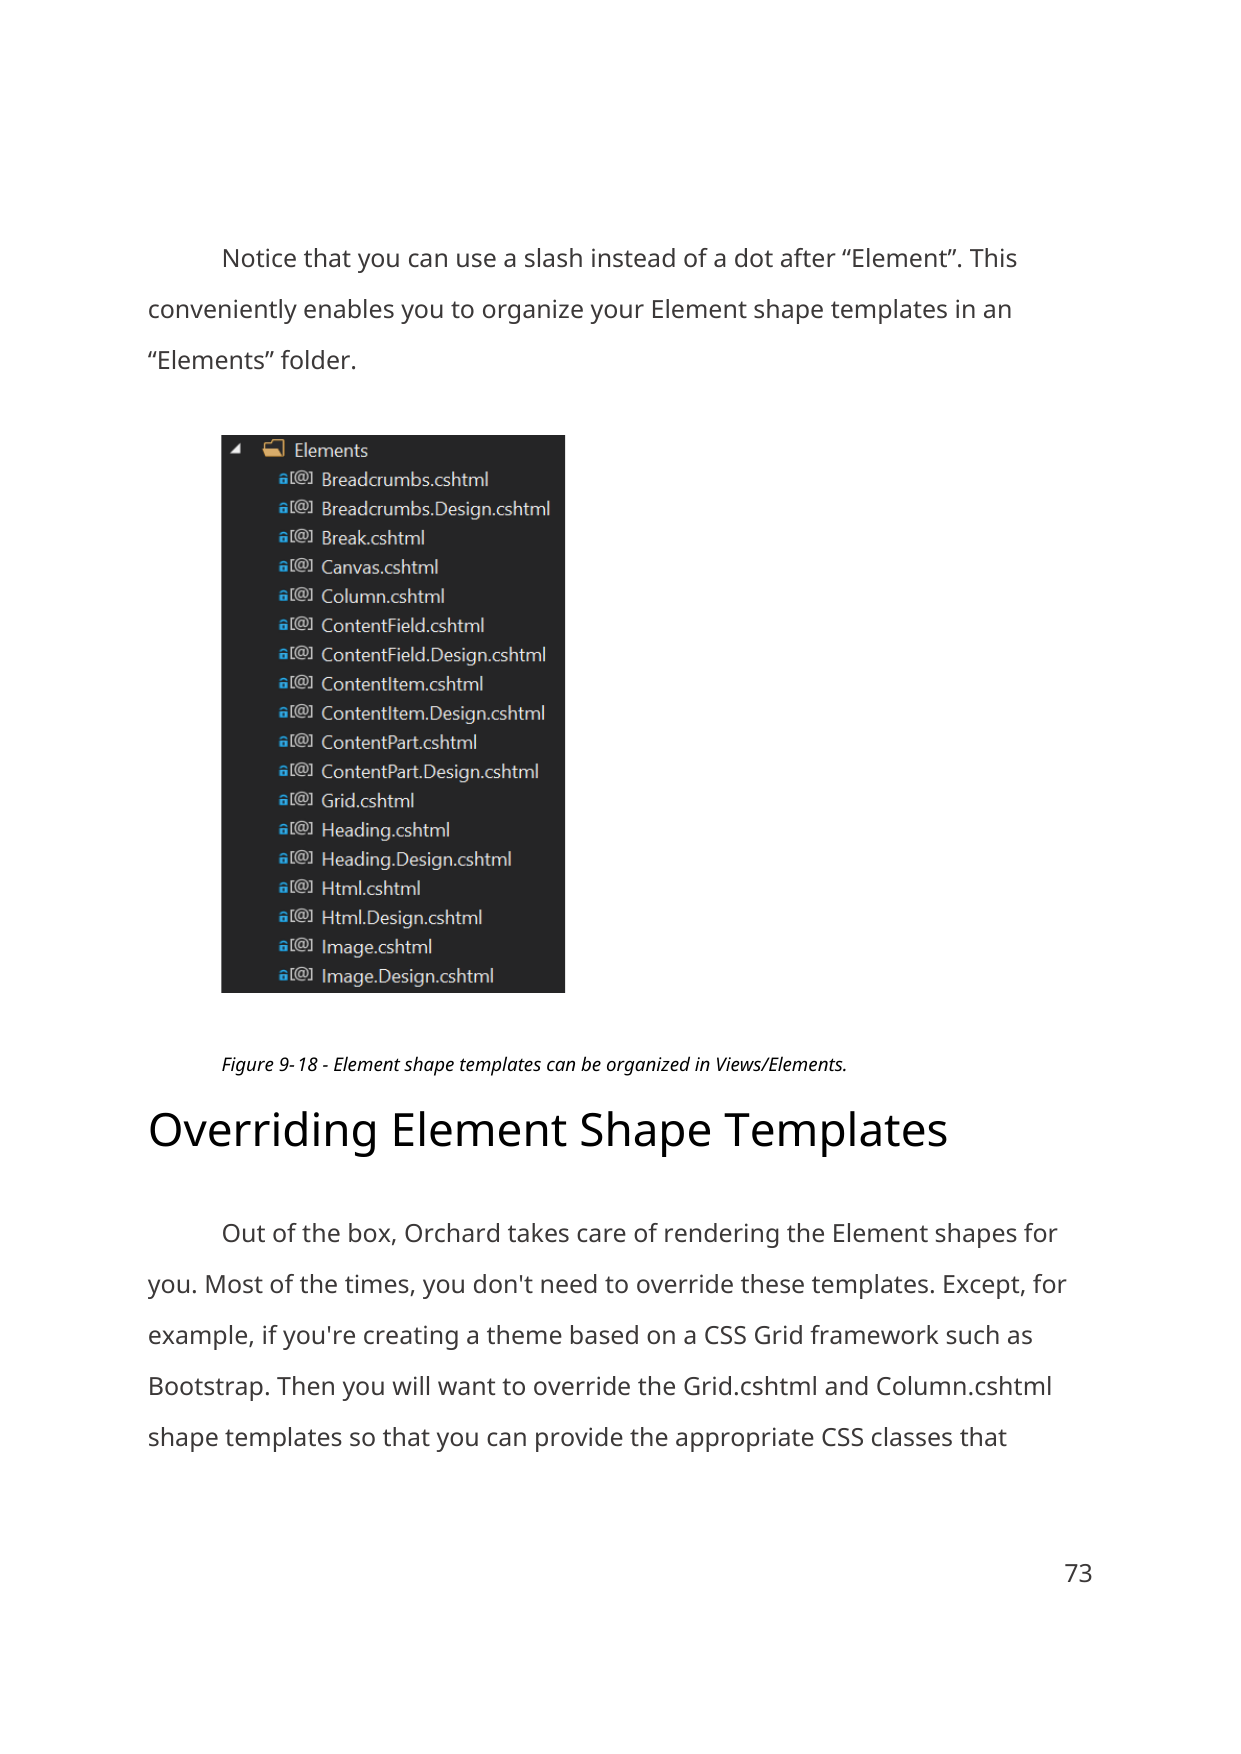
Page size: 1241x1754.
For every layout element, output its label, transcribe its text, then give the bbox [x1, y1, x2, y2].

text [148, 1216, 1093, 1454]
text Notice that you can use a slash instead of a dot after “Element”. This conveniently enables you to organize your Element shape templates in an “Elements” folder. [148, 240, 1093, 376]
subtitle Overriding Element Shape Templates [148, 1097, 1093, 1160]
picture [221, 435, 566, 993]
